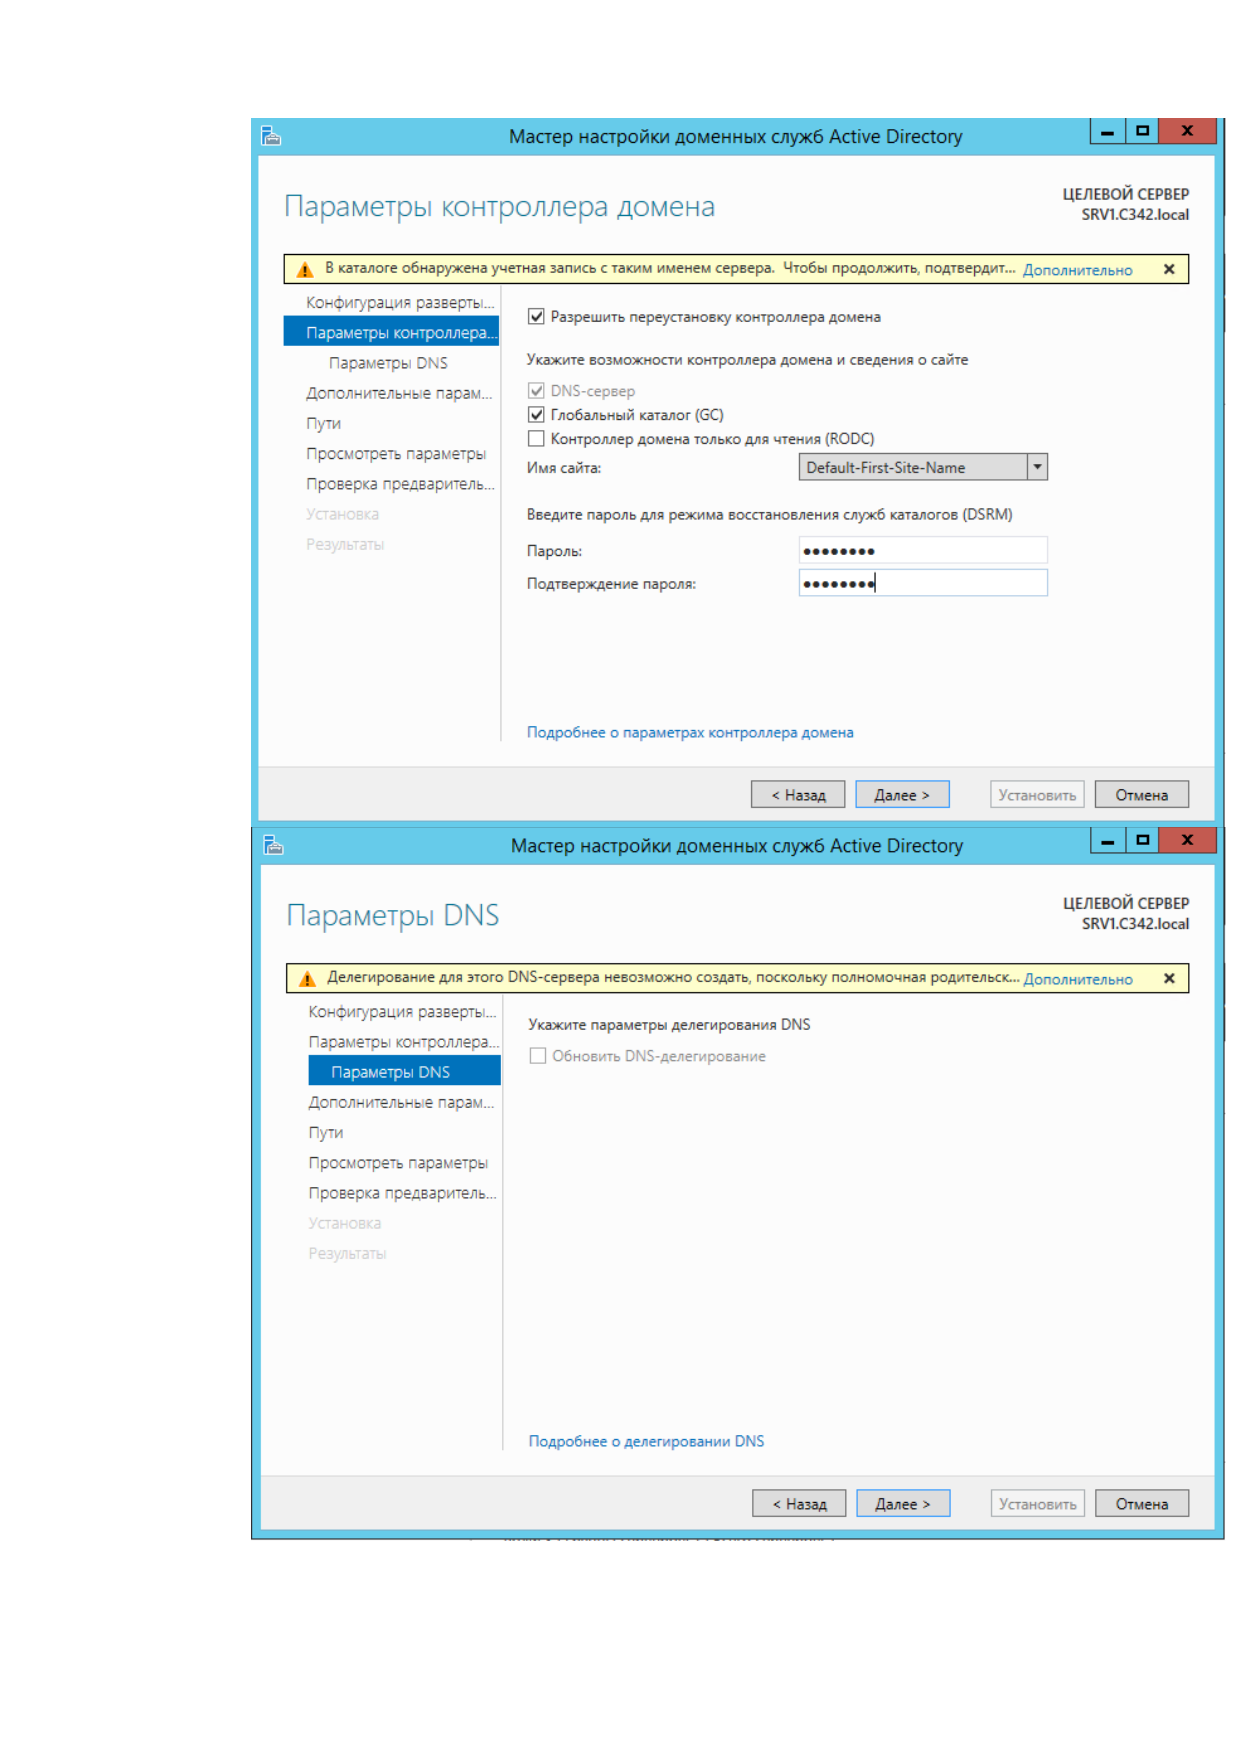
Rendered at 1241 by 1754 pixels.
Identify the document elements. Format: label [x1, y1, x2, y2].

picture [251, 118, 1226, 1541]
